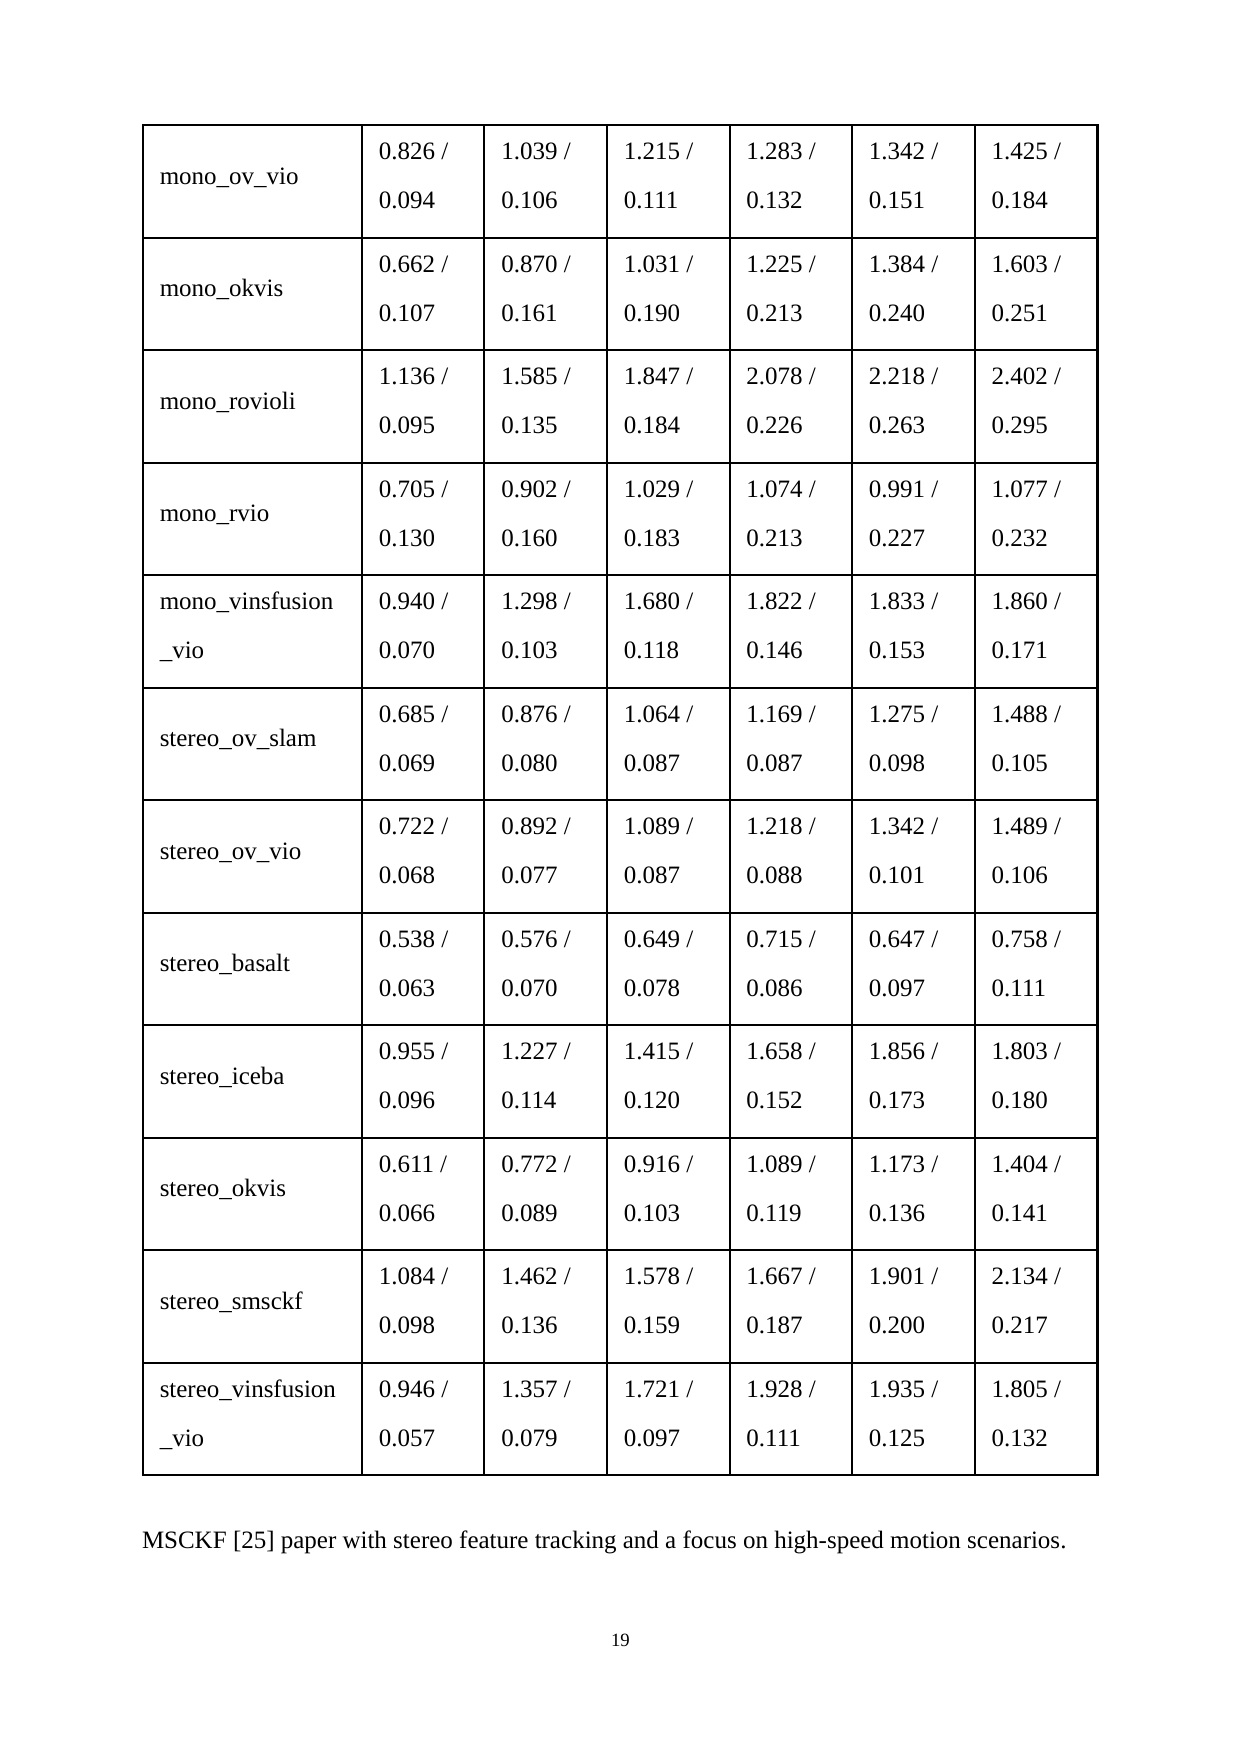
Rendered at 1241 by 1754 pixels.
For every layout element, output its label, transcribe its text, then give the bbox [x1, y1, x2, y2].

table_cell 0.647 / 0.097 [853, 914, 974, 1024]
table_cell 1.822 / 0.146 [731, 576, 851, 687]
table_cell 1.074 / 0.213 [731, 464, 851, 574]
table_cell 0.902 / 0.160 [485, 464, 606, 574]
table_cell 0.662 / 0.107 [363, 239, 483, 349]
table_cell 0.916 / 0.103 [608, 1139, 729, 1249]
table_cell 1.298 / 0.103 [485, 576, 606, 687]
text MSCKF [25] paper with stereo feature tracking and a focus on high-speed motion scenarios. [142, 1523, 1098, 1556]
table_cell 1.077 / 0.232 [976, 464, 1096, 574]
table_cell 1.833 / 0.153 [853, 576, 974, 687]
table_cell 1.415 / 0.120 [608, 1026, 729, 1137]
table_cell mono_rovioli [144, 351, 361, 462]
table_cell stereo_ov_slam [144, 689, 361, 799]
table_cell 1.089 / 0.087 [608, 801, 729, 912]
table_cell mono_vinsfusion_vio [144, 576, 361, 687]
table_cell 0.955 / 0.096 [363, 1026, 483, 1137]
table_cell 1.039 / 0.106 [485, 126, 606, 237]
table_cell 0.715 / 0.086 [731, 914, 851, 1024]
table_cell 1.218 / 0.088 [731, 801, 851, 912]
table_cell 0.538 / 0.063 [363, 914, 483, 1024]
table_cell 0.758 / 0.111 [976, 914, 1096, 1024]
table_cell mono_rvio [144, 464, 361, 574]
table_cell 0.991 / 0.227 [853, 464, 974, 574]
table_cell 2.134 / 0.217 [976, 1251, 1096, 1362]
table_cell 1.342 / 0.101 [853, 801, 974, 912]
table_cell 0.772 / 0.089 [485, 1139, 606, 1249]
table_cell 1.603 / 0.251 [976, 239, 1096, 349]
table_cell 0.940 / 0.070 [363, 576, 483, 687]
table_cell 0.946 / 0.057 [363, 1364, 483, 1474]
table_cell 1.928 / 0.111 [731, 1364, 851, 1474]
table_cell 1.064 / 0.087 [608, 689, 729, 799]
table_cell 0.722 / 0.068 [363, 801, 483, 912]
table_cell 1.856 / 0.173 [853, 1026, 974, 1137]
table_cell 1.404 / 0.141 [976, 1139, 1096, 1249]
table_cell 1.357 / 0.079 [485, 1364, 606, 1474]
table_cell stereo_okvis [144, 1139, 361, 1249]
table_cell 1.805 / 0.132 [976, 1364, 1096, 1474]
table_cell 1.169 / 0.087 [731, 689, 851, 799]
table_cell mono_ov_vio [144, 126, 361, 237]
table_cell 0.685 / 0.069 [363, 689, 483, 799]
table_cell 1.029 / 0.183 [608, 464, 729, 574]
table_cell mono_okvis [144, 239, 361, 349]
table_cell 1.847 / 0.184 [608, 351, 729, 462]
table_cell 0.826 / 0.094 [363, 126, 483, 237]
table_cell 1.215 / 0.111 [608, 126, 729, 237]
table_cell 1.462 / 0.136 [485, 1251, 606, 1362]
table_cell 1.283 / 0.132 [731, 126, 851, 237]
table_cell 2.402 / 0.295 [976, 351, 1096, 462]
table_cell 1.342 / 0.151 [853, 126, 974, 237]
table_cell 1.089 / 0.119 [731, 1139, 851, 1249]
table_cell 1.860 / 0.171 [976, 576, 1096, 687]
table_cell 1.173 / 0.136 [853, 1139, 974, 1249]
table_cell 1.721 / 0.097 [608, 1364, 729, 1474]
table_cell 0.576 / 0.070 [485, 914, 606, 1024]
table_cell 2.078 / 0.226 [731, 351, 851, 462]
table_cell 1.425 / 0.184 [976, 126, 1096, 237]
table_cell 1.585 / 0.135 [485, 351, 606, 462]
table_cell 2.218 / 0.263 [853, 351, 974, 462]
table_cell 0.649 / 0.078 [608, 914, 729, 1024]
table_cell 1.084 / 0.098 [363, 1251, 483, 1362]
table_cell 1.901 / 0.200 [853, 1251, 974, 1362]
table_cell 1.227 / 0.114 [485, 1026, 606, 1137]
table_cell 1.031 / 0.190 [608, 239, 729, 349]
table_cell 1.680 / 0.118 [608, 576, 729, 687]
table_cell stereo_vinsfusion_vio [144, 1364, 361, 1474]
table_cell stereo_basalt [144, 914, 361, 1024]
table_cell 1.578 / 0.159 [608, 1251, 729, 1362]
table_cell 1.489 / 0.106 [976, 801, 1096, 912]
table_cell 0.876 / 0.080 [485, 689, 606, 799]
table_cell 1.658 / 0.152 [731, 1026, 851, 1137]
table_cell 0.892 / 0.077 [485, 801, 606, 912]
table_cell 1.136 / 0.095 [363, 351, 483, 462]
table_cell 1.488 / 0.105 [976, 689, 1096, 799]
table_cell stereo_smsckf [144, 1251, 361, 1362]
table_cell 1.275 / 0.098 [853, 689, 974, 799]
table_cell 1.667 / 0.187 [731, 1251, 851, 1362]
table_cell 1.384 / 0.240 [853, 239, 974, 349]
table_cell 1.935 / 0.125 [853, 1364, 974, 1474]
table_cell 0.611 / 0.066 [363, 1139, 483, 1249]
table_cell 1.225 / 0.213 [731, 239, 851, 349]
table_cell 0.870 / 0.161 [485, 239, 606, 349]
table_cell stereo_ov_vio [144, 801, 361, 912]
table_cell stereo_iceba [144, 1026, 361, 1137]
table_cell 1.803 / 0.180 [976, 1026, 1096, 1137]
table_cell 0.705 / 0.130 [363, 464, 483, 574]
